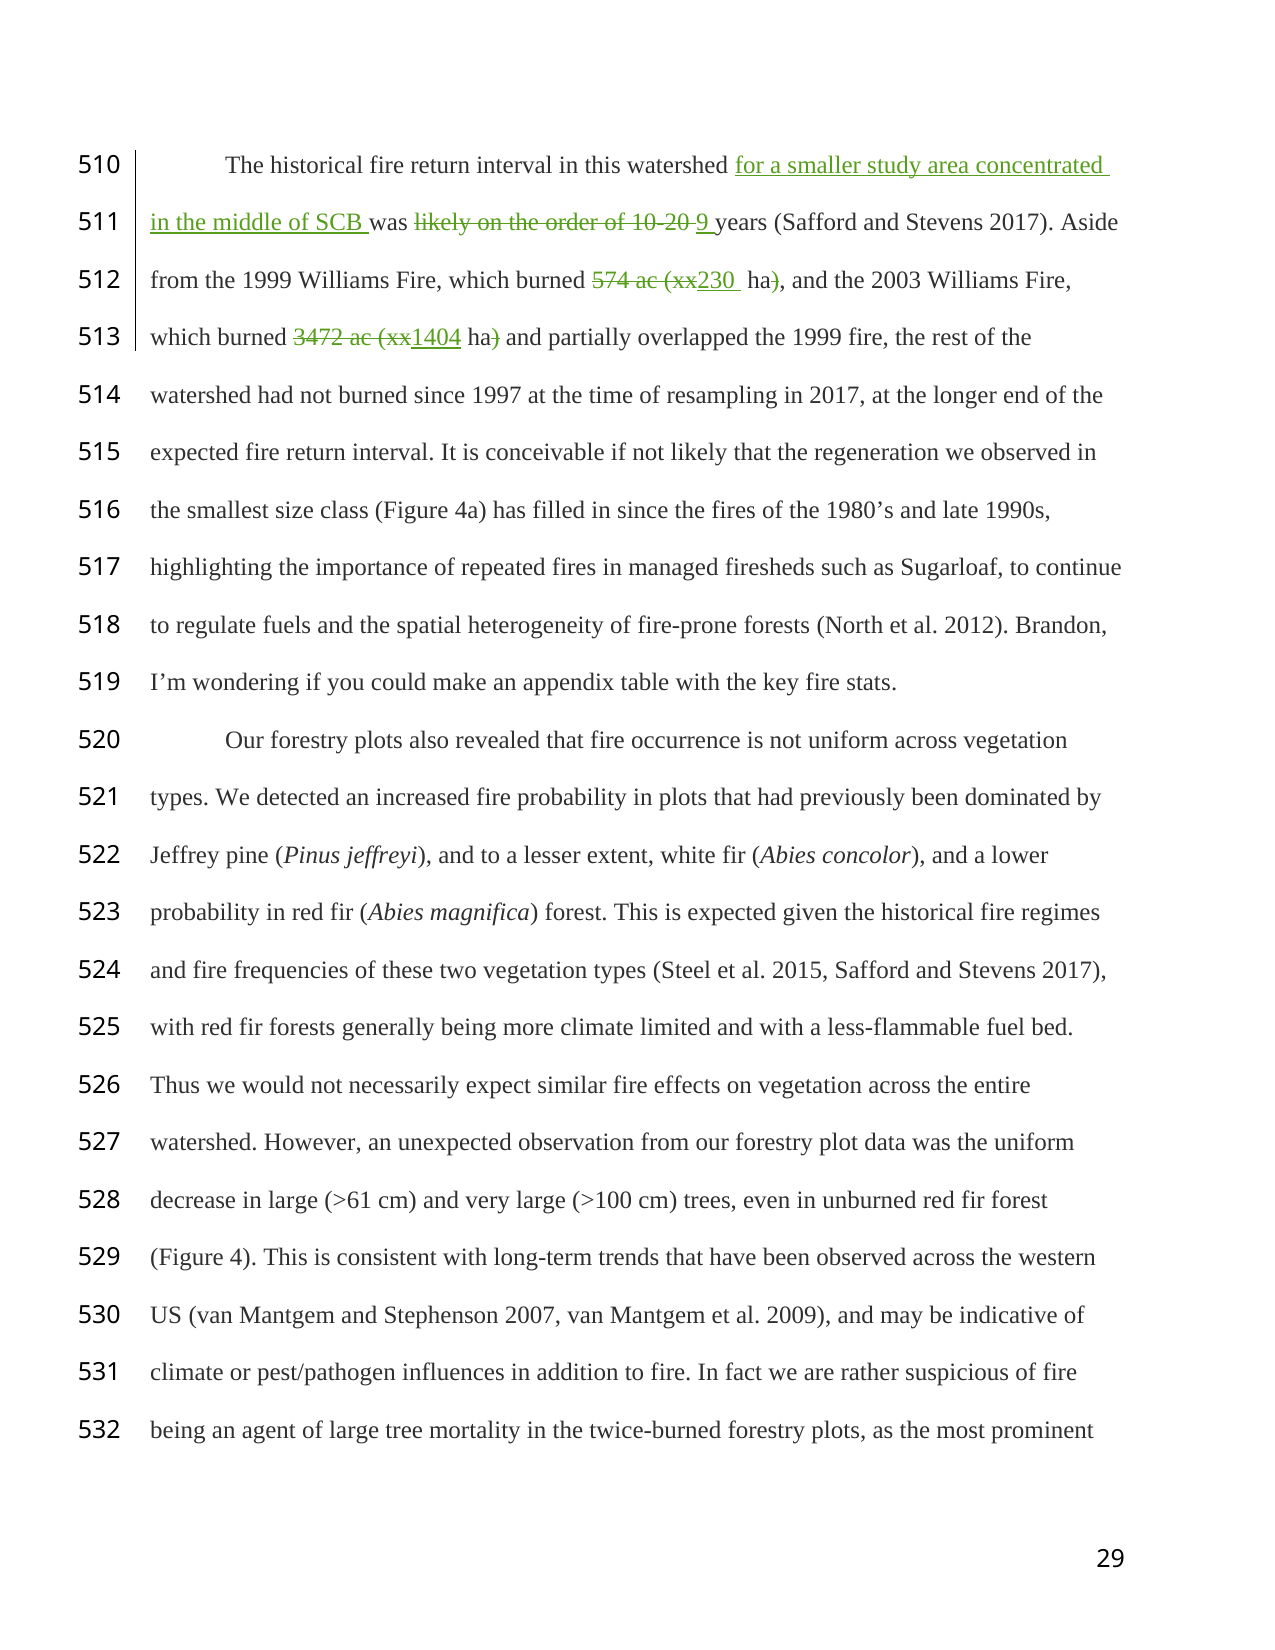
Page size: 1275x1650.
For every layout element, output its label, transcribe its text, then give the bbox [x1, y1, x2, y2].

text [150, 725, 1125, 1444]
text The historical fire return interval in this watershed was years (Safford and Stevens 2017). Aside from the 1999 Williams Fire, which burned ha, and the 2003 Williams Fire, which burned ha and partially overlapped the 1999 fire, the rest of the watershed had not burned since 1997 at the time of resampling in 2017, at the longer end of the expected fire return interval. It is conceivable if not likely that the regeneration we observed in the smallest size class (Figure 4a) has filled in since the fires of the 1980’s and late 1990s, highlighting the importance of repeated fires in managed firesheds such as Sugarloaf, to continue to regulate fuels and the spatial heterogeneity of fire-prone forests (North et al. 2012). Brandon, I’m wondering if you could make an appendix table with the key fire stats. [150, 150, 1125, 696]
